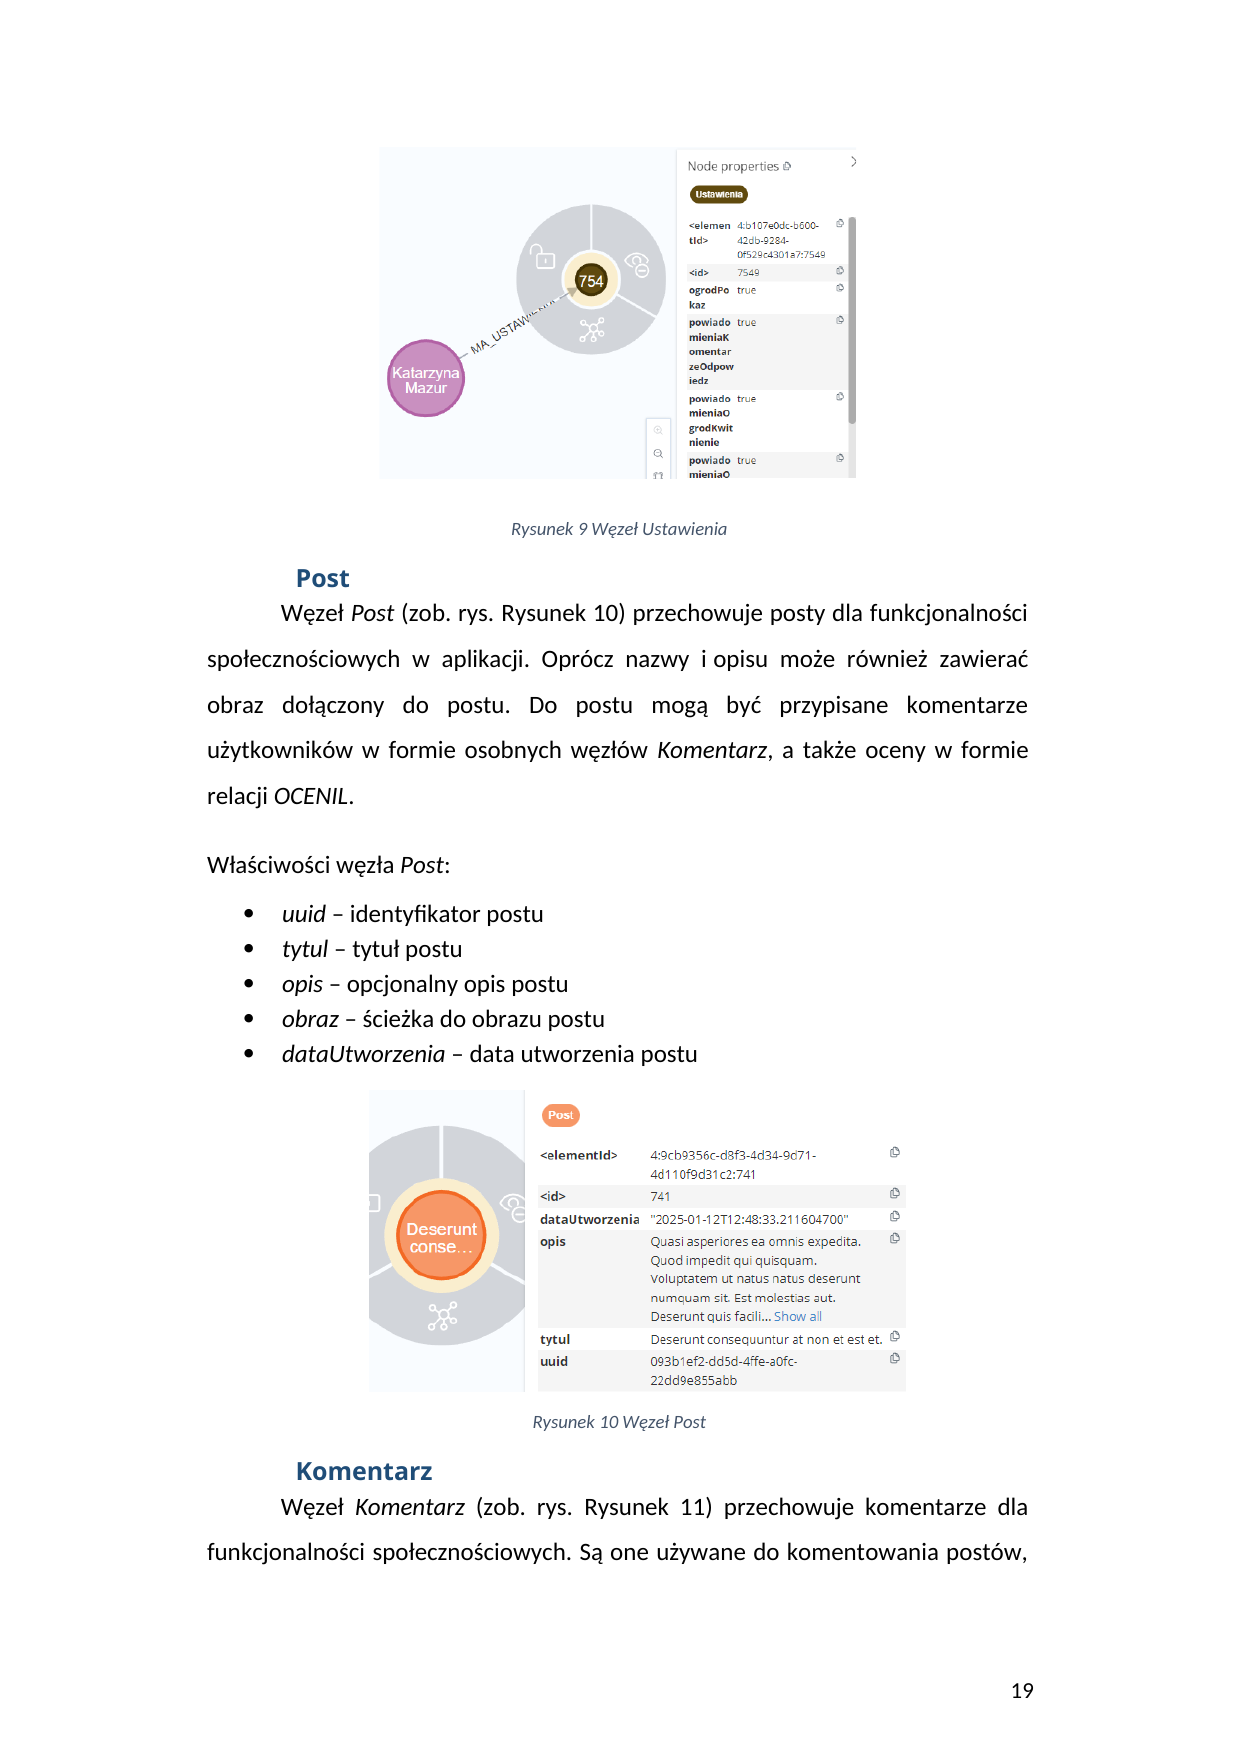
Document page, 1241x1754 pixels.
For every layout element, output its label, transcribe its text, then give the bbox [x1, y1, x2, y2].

picture [369, 1090, 909, 1392]
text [207, 1491, 1029, 1567]
text Węzeł Post (zob. rys. 10) przechowuje posty dla funkcjonalności społecznościowych w aplikacji. Oprócz nazwy i opisu może również zawierać obraz dołączony do postu. Do postu mogą być przypisane komentarze użytkowników w formie osobnych węzłów Komentarz, a także oceny w formie relacji OCENIL. [207, 597, 1029, 811]
subtitle Post [295, 561, 1033, 595]
list tytul – tytuł postu [244, 933, 1033, 964]
list opis – opcjonalny opis postu [244, 968, 1033, 999]
list obraz – ścieżka do obrazu postu [244, 1003, 1033, 1034]
text Właściwości węzła Post: [207, 849, 1033, 879]
picture [379, 147, 857, 479]
subtitle Komentarz [295, 1454, 1033, 1488]
list dataUtworzenia – data utworzenia postu [244, 1038, 1033, 1069]
list uuid – identyfikator postu [244, 898, 1033, 929]
